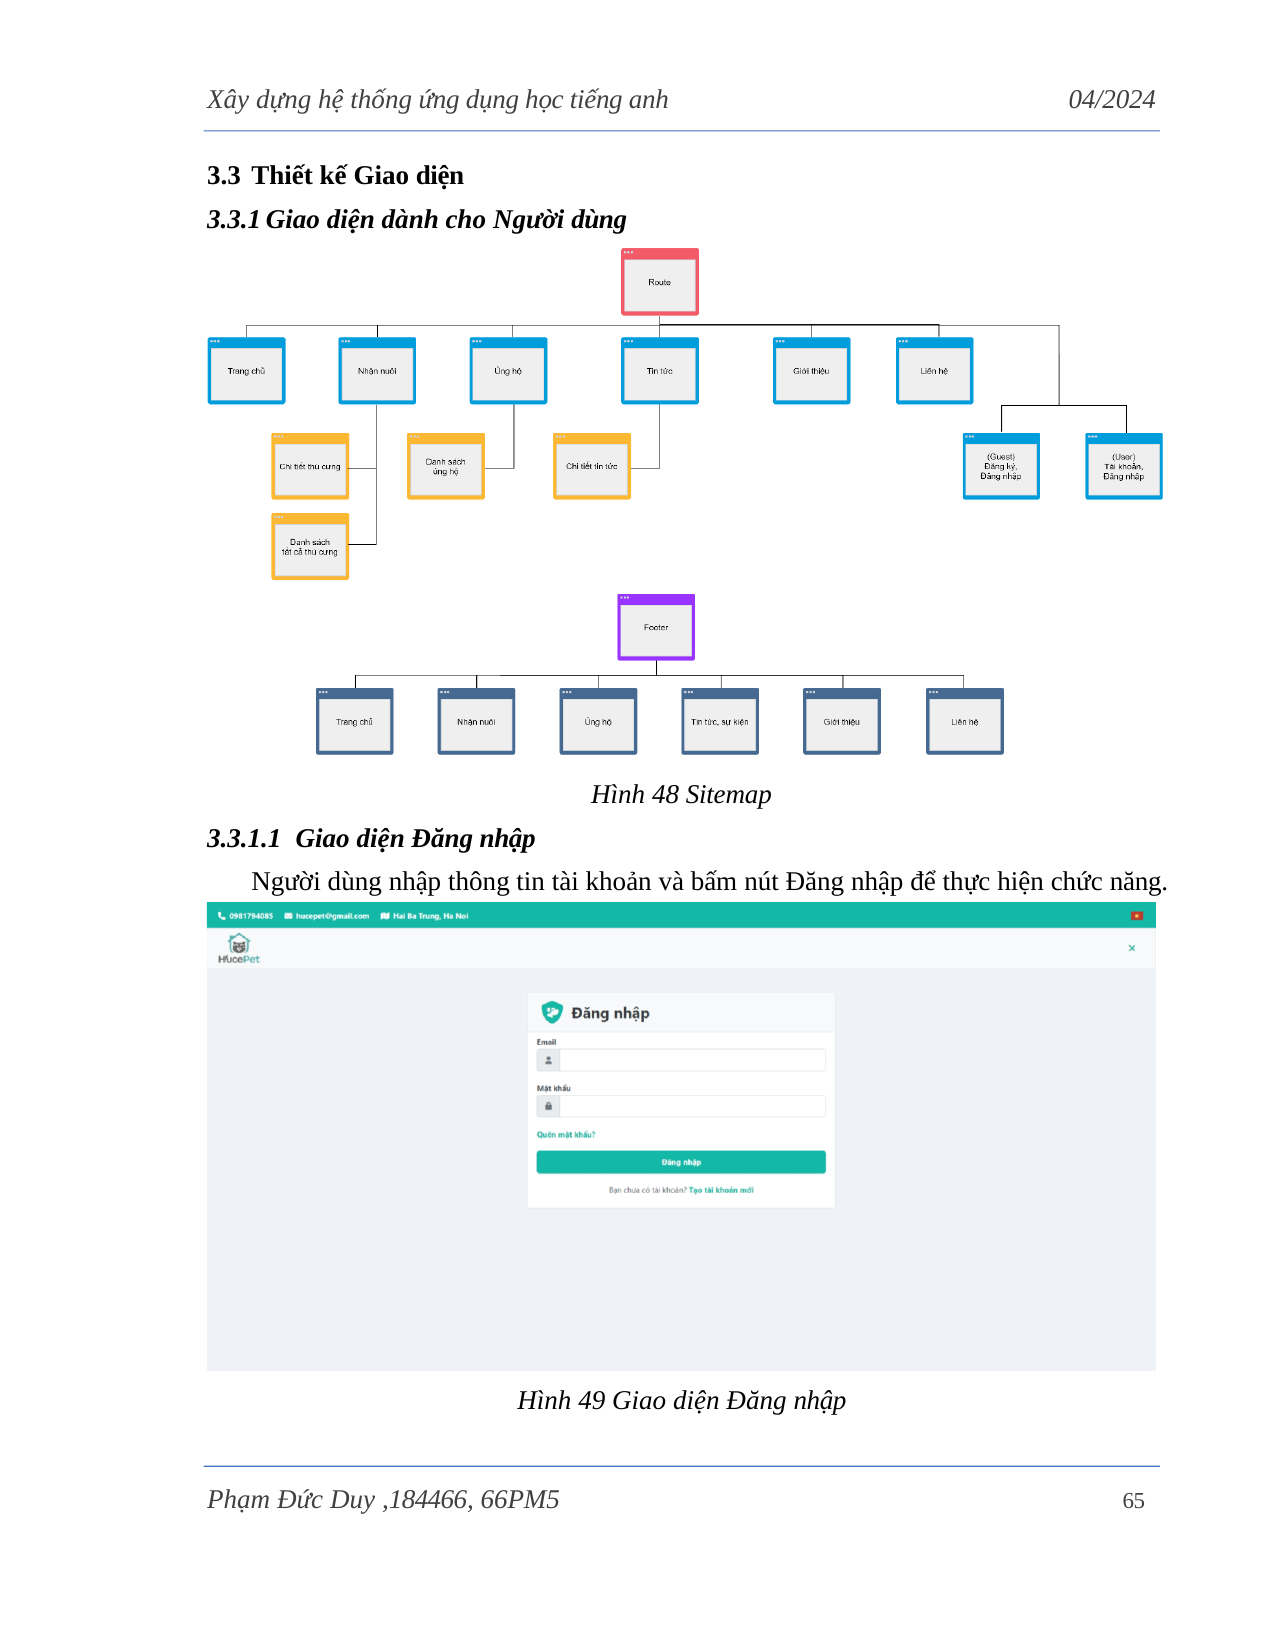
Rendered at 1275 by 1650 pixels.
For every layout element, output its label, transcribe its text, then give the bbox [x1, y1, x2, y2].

subtitle Thiết kế Giao diện [207, 159, 1189, 191]
text Hình 49 Giao diện Đăng nhập [340, 910, 1023, 1416]
subtitle Giao diện Đăng nhập [207, 822, 1189, 853]
text Người dùng nhập thông tin tài khoản và bấm nút Đăng nhập để thực hiện chức năng. [251, 866, 1189, 897]
picture [207, 248, 1163, 755]
subtitle Giao diện dành cho Người dùng [207, 203, 1189, 234]
text Hình 48 Sitemap [591, 269, 1189, 809]
picture [212, 349, 281, 400]
picture [206, 902, 1156, 1371]
